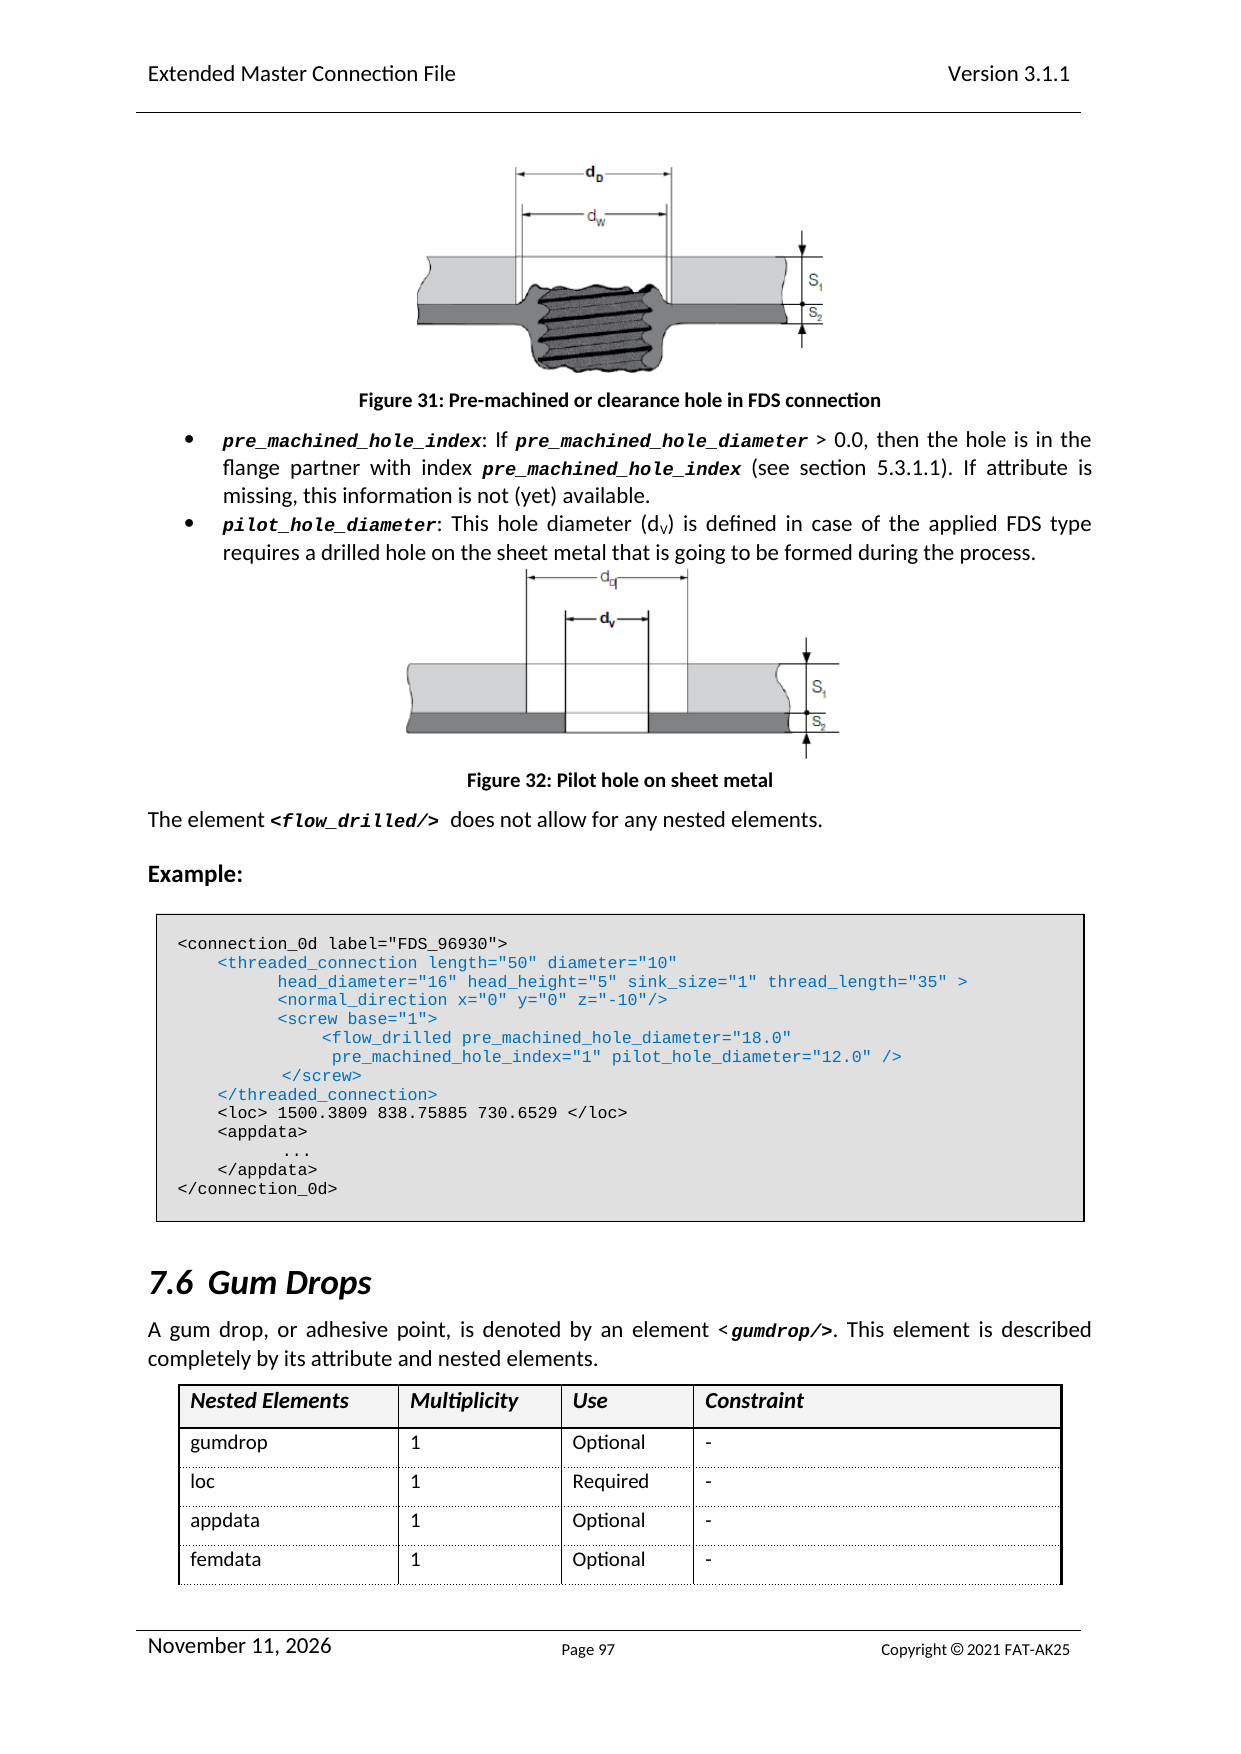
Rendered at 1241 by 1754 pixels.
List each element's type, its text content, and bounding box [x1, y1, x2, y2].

text pre_machined_hole_index="1" pilot_hole_diameter="12.0" /> [157, 1045, 1083, 1064]
text head_diameter="16" head_height="5" sink_size="1" thread_length="35" > [157, 970, 1083, 989]
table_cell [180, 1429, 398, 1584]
text </connection_0d> [157, 1177, 1083, 1196]
text <flow_drilled pre_machined_hole_diameter="18.0" [157, 1027, 1083, 1045]
text </screw> [157, 1064, 1083, 1083]
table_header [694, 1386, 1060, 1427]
text Figure 32: Pilot hole on sheet metal [148, 767, 1092, 792]
text Figure 31: Pre-machined or clearance hole in FDS connection [148, 388, 1092, 413]
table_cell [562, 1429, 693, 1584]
picture [395, 565, 845, 767]
text Example: [148, 858, 1092, 888]
text <normal_direction x="0" y="0" z="-10"/> [157, 989, 1083, 1008]
list pilot_hole_diameter: This hole diameter (dV) is defined in case of the applied FDS type requires a drilled hole on the sheet metal that is going to be formed during the process. [185, 509, 1092, 566]
text <appdata> [157, 1121, 1083, 1140]
text A gum drop, or adhesive point, is denoted by an element <gumdrop/>. This element is described completely by its attribute and nested elements. [148, 1316, 1092, 1372]
text </appdata> [157, 1158, 1083, 1177]
text <loc> 1500.3809 838.75885 730.6529 </loc> [157, 1102, 1083, 1121]
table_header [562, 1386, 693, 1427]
subtitle Gum Drops [148, 1260, 1092, 1303]
picture [403, 153, 837, 388]
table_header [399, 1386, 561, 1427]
text <connection_0d label="FDS_96930"> [157, 932, 1083, 951]
text ... [157, 1140, 1083, 1158]
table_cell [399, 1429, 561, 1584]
text The element <flow_drilled/> does not allow for any nested elements. [148, 805, 1092, 833]
list pre_machined_hole_index: If pre_machined_hole_diameter > 0.0, then the hole is in the flange partner with index pre_machined_hole_index (see section 5.3.1.1). If attribute is missing, this information is not (yet) available. [185, 426, 1092, 509]
text </threaded_connection> [157, 1083, 1083, 1102]
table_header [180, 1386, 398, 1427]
text <screw base="1"> [157, 1008, 1083, 1027]
text <threaded_connection length="50" diameter="10" [157, 951, 1083, 970]
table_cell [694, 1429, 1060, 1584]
